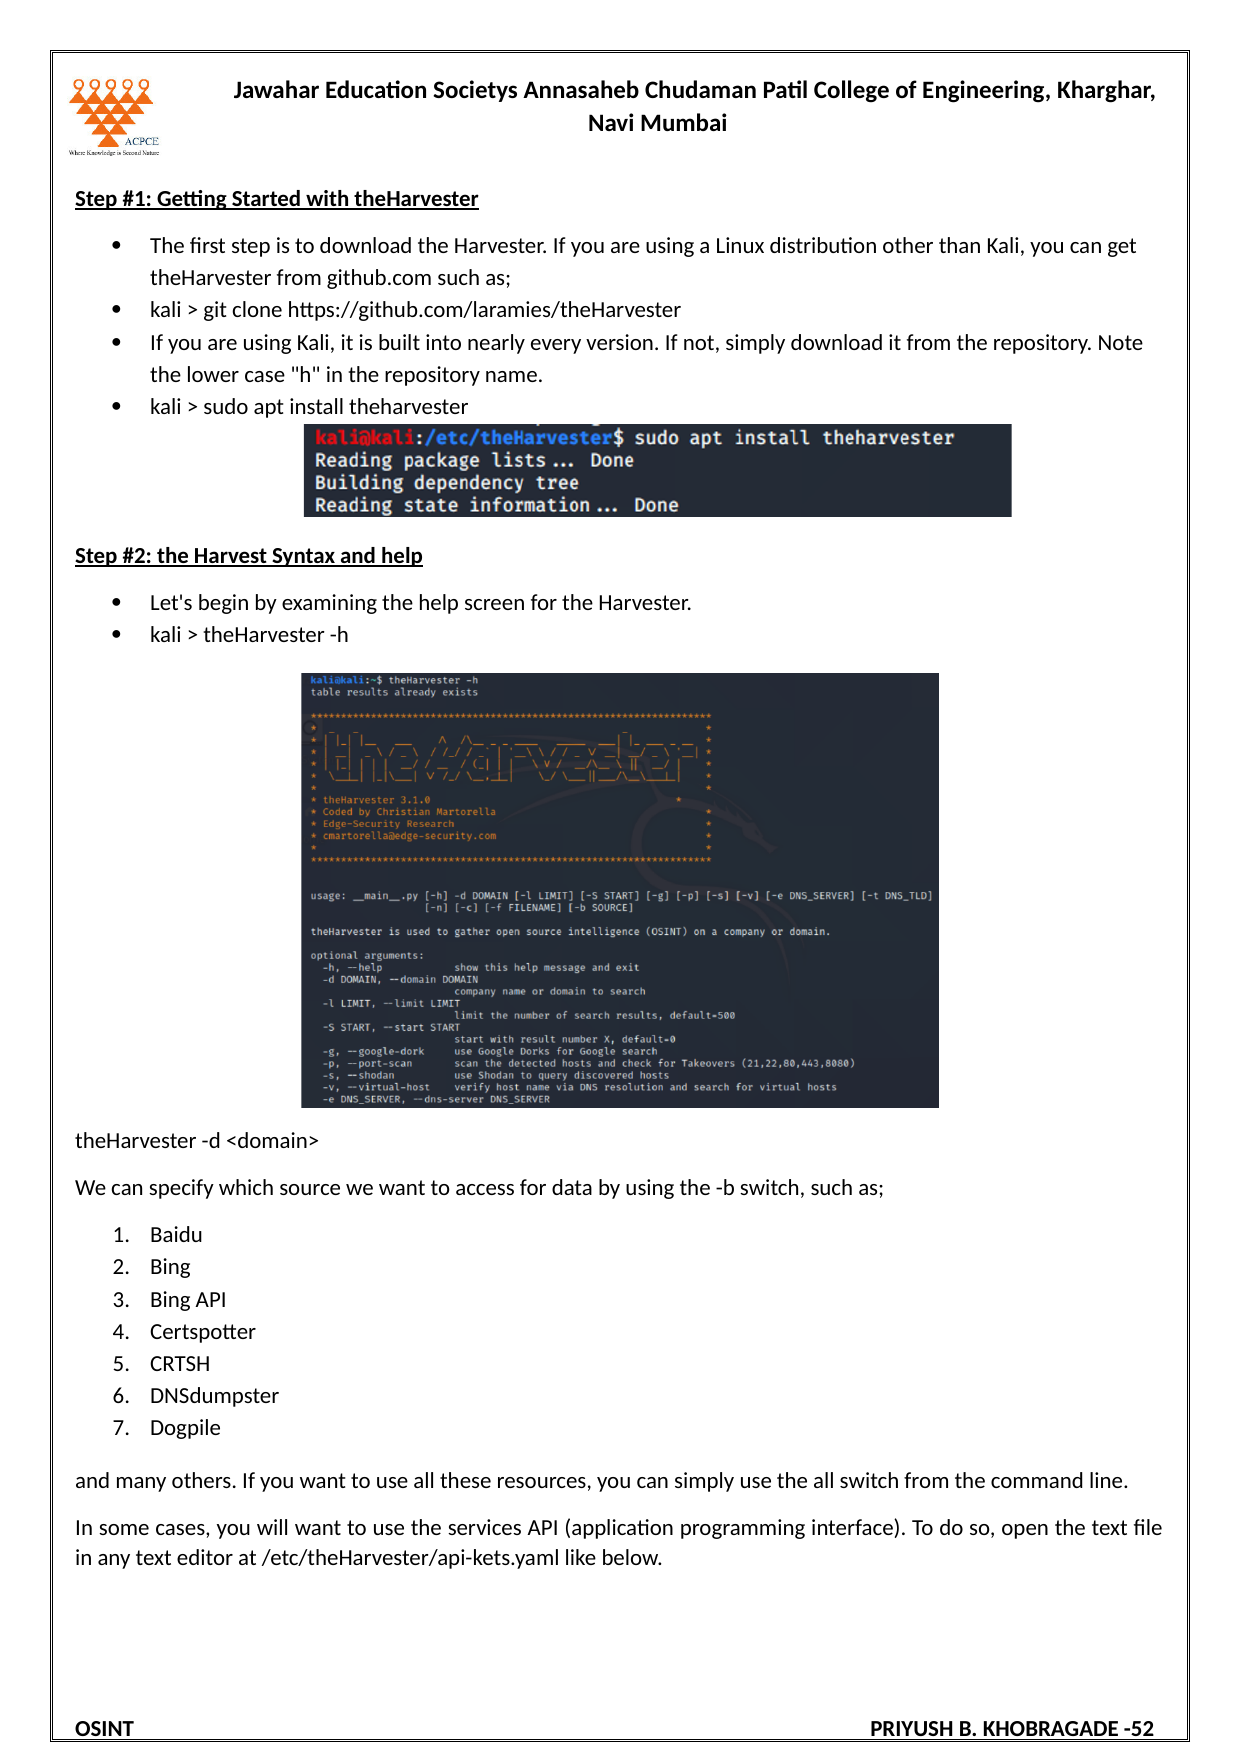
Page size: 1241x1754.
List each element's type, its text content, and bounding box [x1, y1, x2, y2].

text theHarvester -d <domain> [75, 1127, 1165, 1154]
list kali > theHarvester -h [112, 620, 1165, 648]
list kali > sudo apt install theharvester [112, 392, 1165, 420]
text and many others. If you want to use all these resources, you can simply use the all switch from the command line. [75, 1466, 1165, 1494]
text We can specify which source we want to access for data by using the -b switch, such as; [75, 1173, 1165, 1201]
list The first step is to download the Harvester. If you are using a Linux distribution other than Kali, you can get theHarvester from github.com such as; [112, 231, 1165, 291]
picture [53, 61, 176, 174]
list If you are using Kali, it is built into nearly every version. If not, simply download it from the repository. Note the lower case "h" in the repository name. [112, 328, 1165, 388]
list Baidu [112, 1220, 1165, 1248]
picture [303, 424, 1012, 517]
picture [301, 673, 939, 1108]
list Let's begin by examining the help screen for the Harvester. [112, 588, 1165, 616]
list Bing [112, 1252, 1165, 1281]
list Bing API [112, 1285, 1165, 1313]
text Step #1: Getting Started with theHarvester [75, 184, 1165, 212]
list kali > git clone https://github.com/laramies/theHarvester [112, 296, 1165, 323]
list Dogpile [112, 1413, 1165, 1441]
list CRTSH [112, 1349, 1165, 1377]
text In some cases, you will want to use the services API (application programming interface). To do so, open the text file in any text editor at /etc/theHarvester/api-kets.yaml like below. [75, 1513, 1165, 1572]
list DNSdumpster [112, 1381, 1165, 1409]
list Certspotter [112, 1317, 1165, 1345]
text Step #2: the Harvest Syntax and help [75, 541, 1165, 569]
